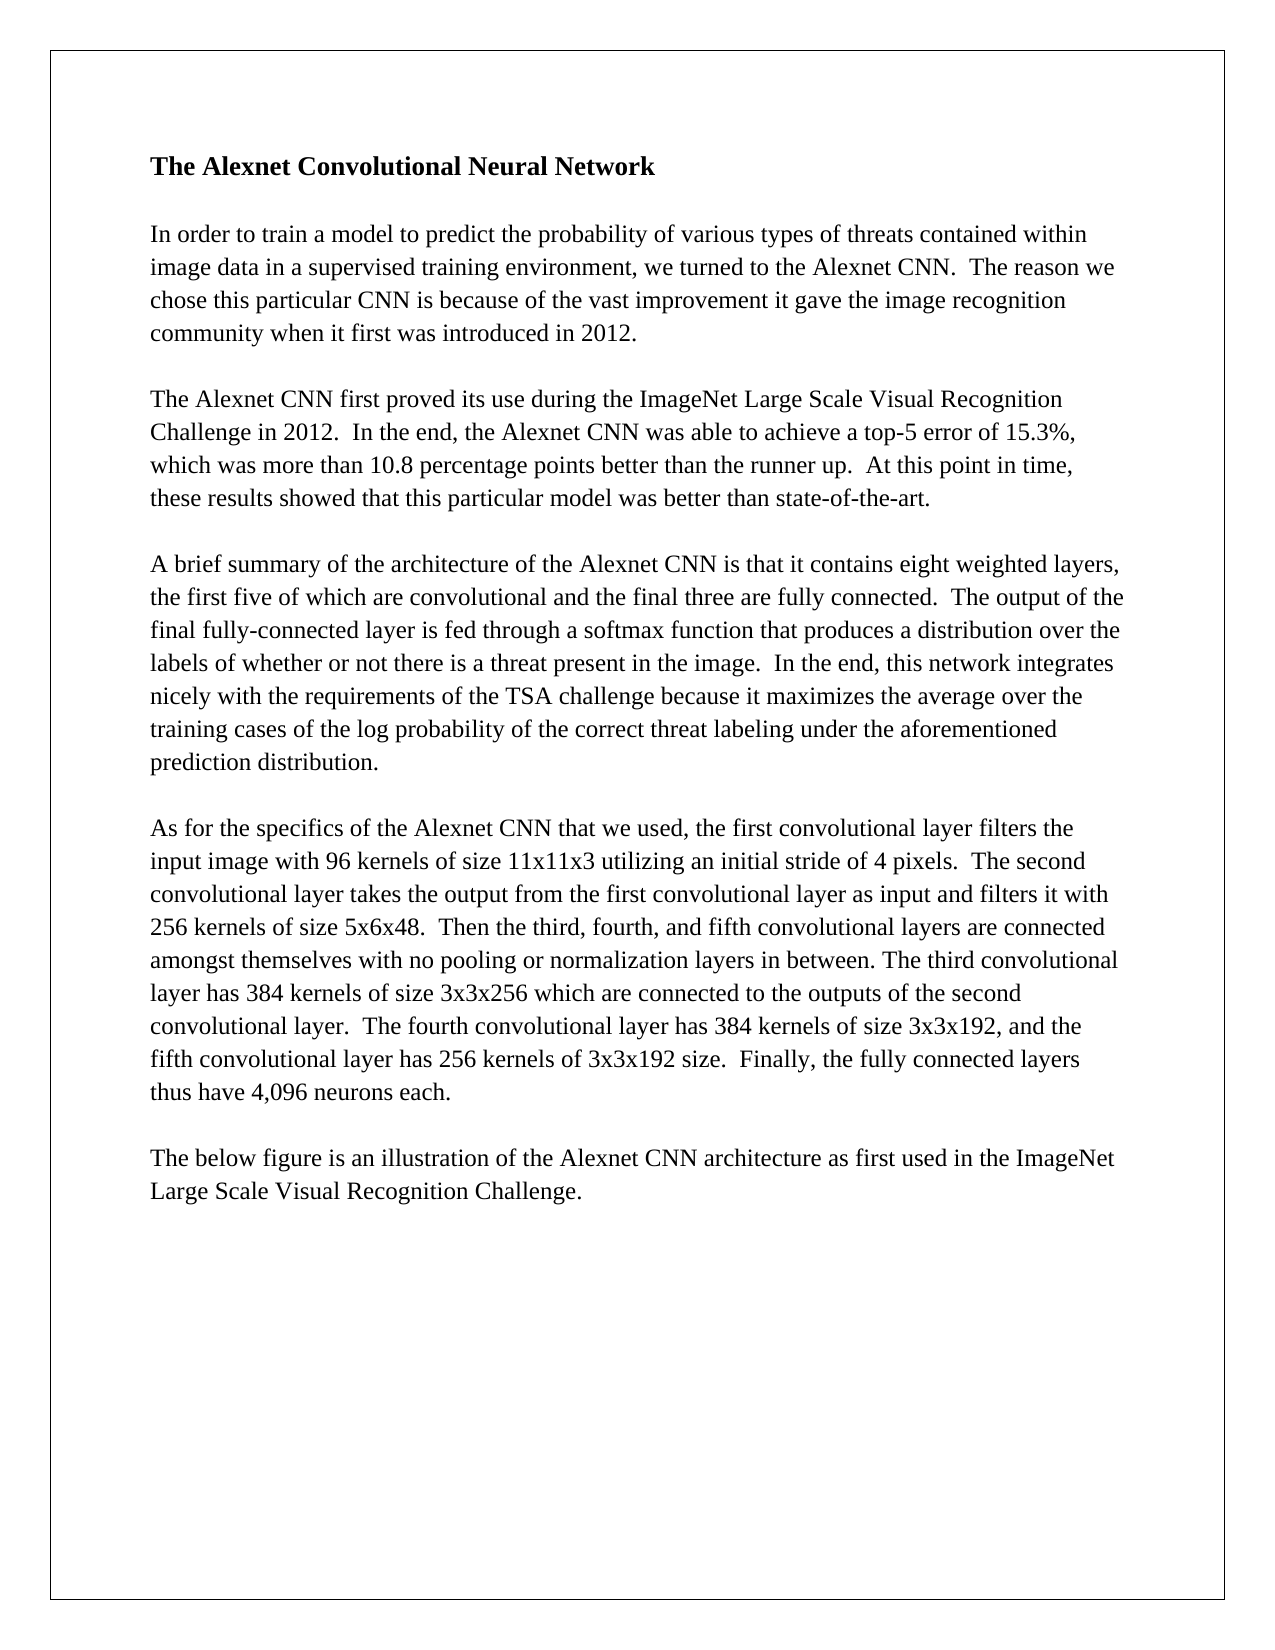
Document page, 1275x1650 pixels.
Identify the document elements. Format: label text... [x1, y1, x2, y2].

text As for the specifics of the Alexnet CNN that we used, the first convolutional layer filters the input image with 96 kernels of size 11x11x3 utilizing an initial stride of 4 pixels. The second convolutional layer takes the output from the first convolutional layer as input and filters it with 256 kernels of size 5x6x48. Then the third, fourth, and fifth convolutional layers are connected amongst themselves with no pooling or normalization layers in between. The third convolutional layer has 384 kernels of size 3x3x256 which are connected to the outputs of the second convolutional layer. The fourth convolutional layer has 384 kernels of size 3x3x192, and the fifth convolutional layer has 256 kernels of 3x3x192 size. Finally, the fully connected layers thus have 4,096 neurons each. [150, 813, 1125, 1106]
text In order to train a model to predict the probability of various types of threats contained within image data in a supervised training environment, we turned to the Alexnet CNN. The reason we chose this particular CNN is because of the vast improvement it gave the image recognition community when it first was introduced in 2012. [150, 219, 1125, 347]
text The below figure is an illustration of the Alexnet CNN architecture as first used in the ImageNet Large Scale Visual Recognition Challenge. [150, 1143, 1125, 1205]
text The Alexnet Convolutional Neural Network [150, 150, 1125, 181]
text A brief summary of the architecture of the Alexnet CNN is that it contains eight weighted layers, the first five of which are convolutional and the final three are fully connected. The output of the final fully-connected layer is fed through a softmax function that produces a distribution over the labels of whether or not there is a threat present in the image. In the end, this network integrates nicely with the requirements of the TSA challenge because it maximizes the average over the training cases of the log probability of the correct threat labeling under the aforementioned prediction distribution. [150, 549, 1125, 776]
text The Alexnet CNN first proved its use during the ImageNet Large Scale Visual Recognition Challenge in 2012. In the end, the Alexnet CNN was able to achieve a top-5 error of 15.3%, which was more than 10.8 percentage points better than the runner up. At this point in time, these results showed that this particular model was better than state-of-the-art. [150, 384, 1125, 512]
